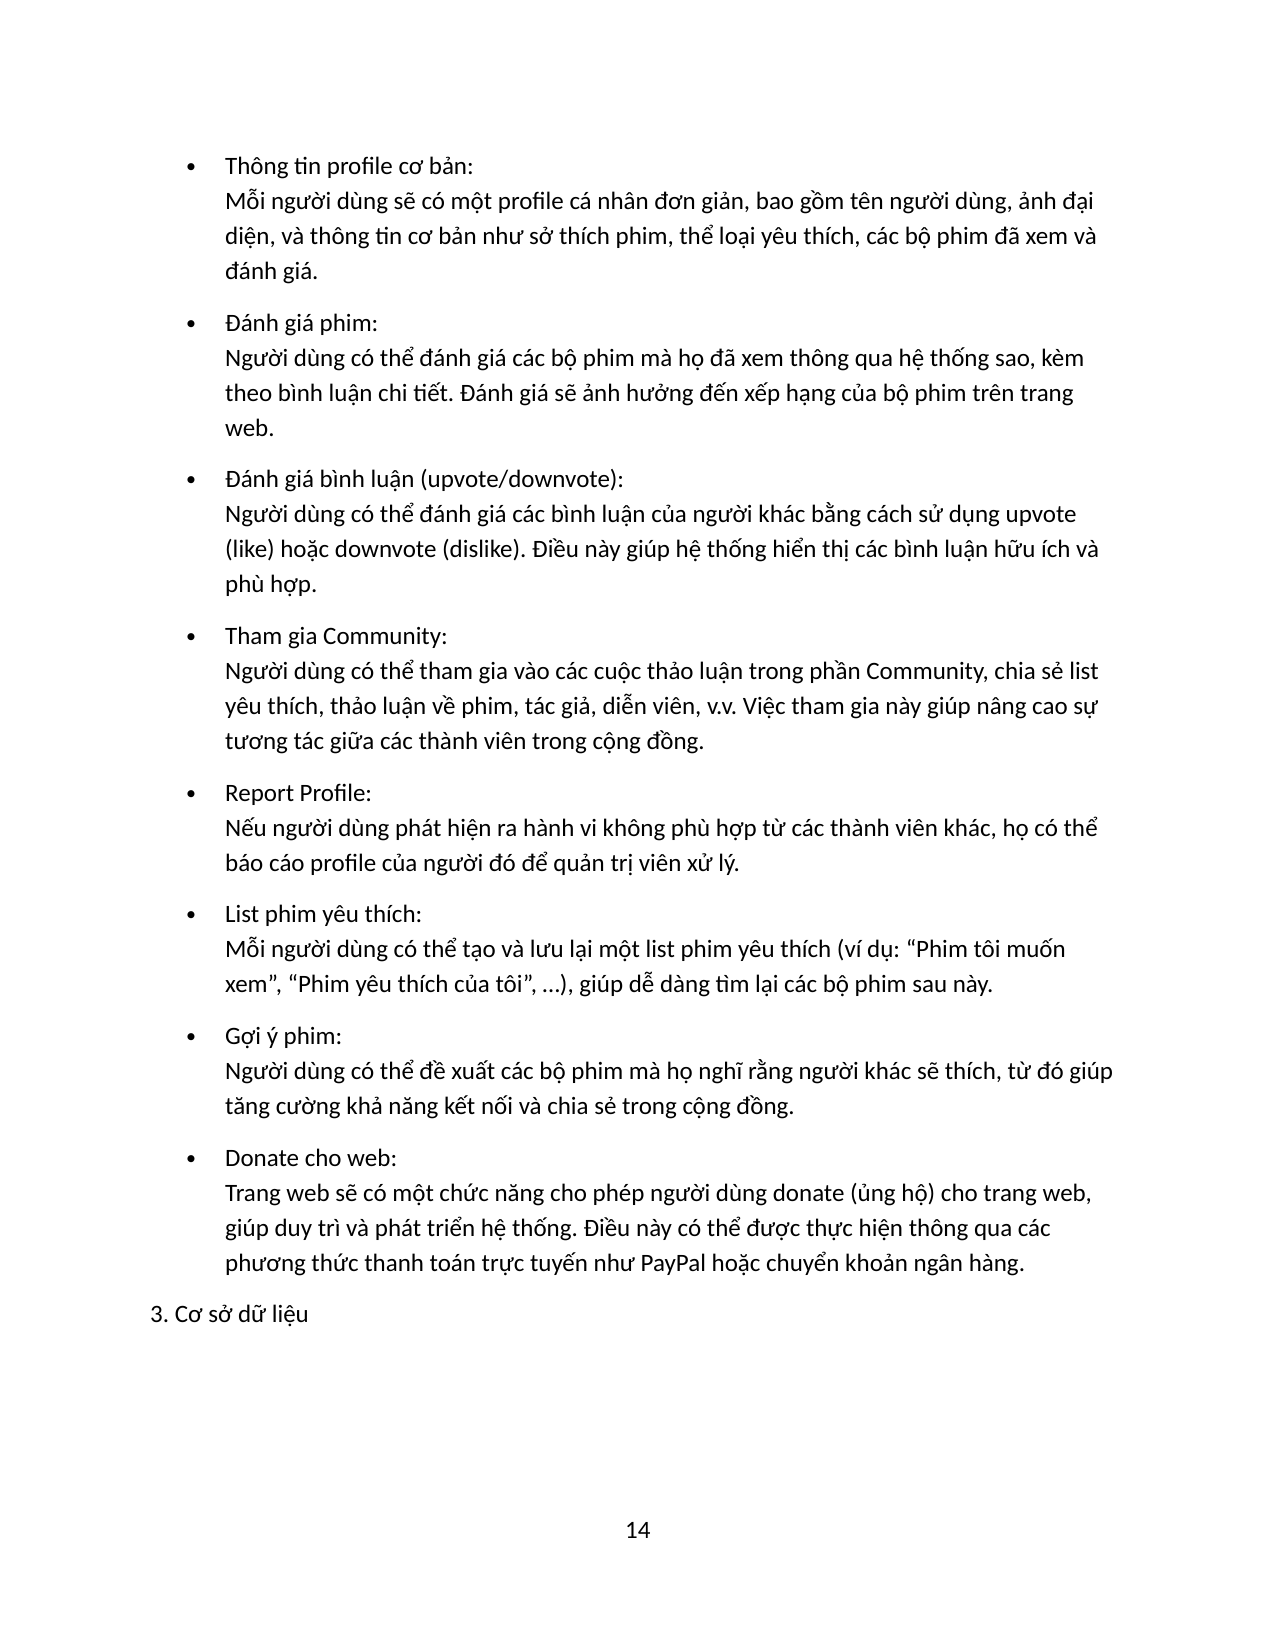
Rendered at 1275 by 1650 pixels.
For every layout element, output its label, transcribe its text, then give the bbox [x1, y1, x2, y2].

list Đánh giá phim: Người dùng có thể đánh giá các bộ phim mà họ đã xem thông qua hệ thống sao, kèm theo bình luận chi tiết. Đánh giá sẽ ảnh hưởng đến xếp hạng của bộ phim trên trang web. [187, 307, 1125, 442]
list Gợi ý phim: Người dùng có thể đề xuất các bộ phim mà họ nghĩ rằng người khác sẽ thích, từ đó giúp tăng cường khả năng kết nối và chia sẻ trong cộng đồng. [187, 1020, 1125, 1121]
list Donate cho web: Trang web sẽ có một chức năng cho phép người dùng donate (ủng hộ) cho trang web, giúp duy trì và phát triển hệ thống. Điều này có thể được thực hiện thông qua các phương thức thanh toán trực tuyến như PayPal hoặc chuyển khoản ngân hàng. [187, 1142, 1125, 1277]
list Đánh giá bình luận (upvote/downvote): Người dùng có thể đánh giá các bình luận của người khác bằng cách sử dụng upvote (like) hoặc downvote (dislike). Điều này giúp hệ thống hiển thị các bình luận hữu ích và phù hợp. [187, 463, 1125, 599]
list List phim yêu thích: Mỗi người dùng có thể tạo và lưu lại một list phim yêu thích (ví dụ: “Phim tôi muốn xem”, “Phim yêu thích của tôi”, …), giúp dễ dàng tìm lại các bộ phim sau này. [187, 898, 1125, 999]
list Tham gia Community: Người dùng có thể tham gia vào các cuộc thảo luận trong phần Community, chia sẻ list yêu thích, thảo luận về phim, tác giả, diễn viên, v.v. Việc tham gia này giúp nâng cao sự tương tác giữa các thành viên trong cộng đồng. [187, 620, 1125, 756]
list Report Profile: Nếu người dùng phát hiện ra hành vi không phù hợp từ các thành viên khác, họ có thể báo cáo profile của người đó để quản trị viên xử lý. [187, 777, 1125, 877]
text 3. Cơ sở dữ liệu [150, 1298, 1125, 1329]
list Thông tin profile cơ bản: Mỗi người dùng sẽ có một profile cá nhân đơn giản, bao gồm tên người dùng, ảnh đại diện, và thông tin cơ bản như sở thích phim, thể loại yêu thích, các bộ phim đã xem và đánh giá. [187, 150, 1125, 286]
